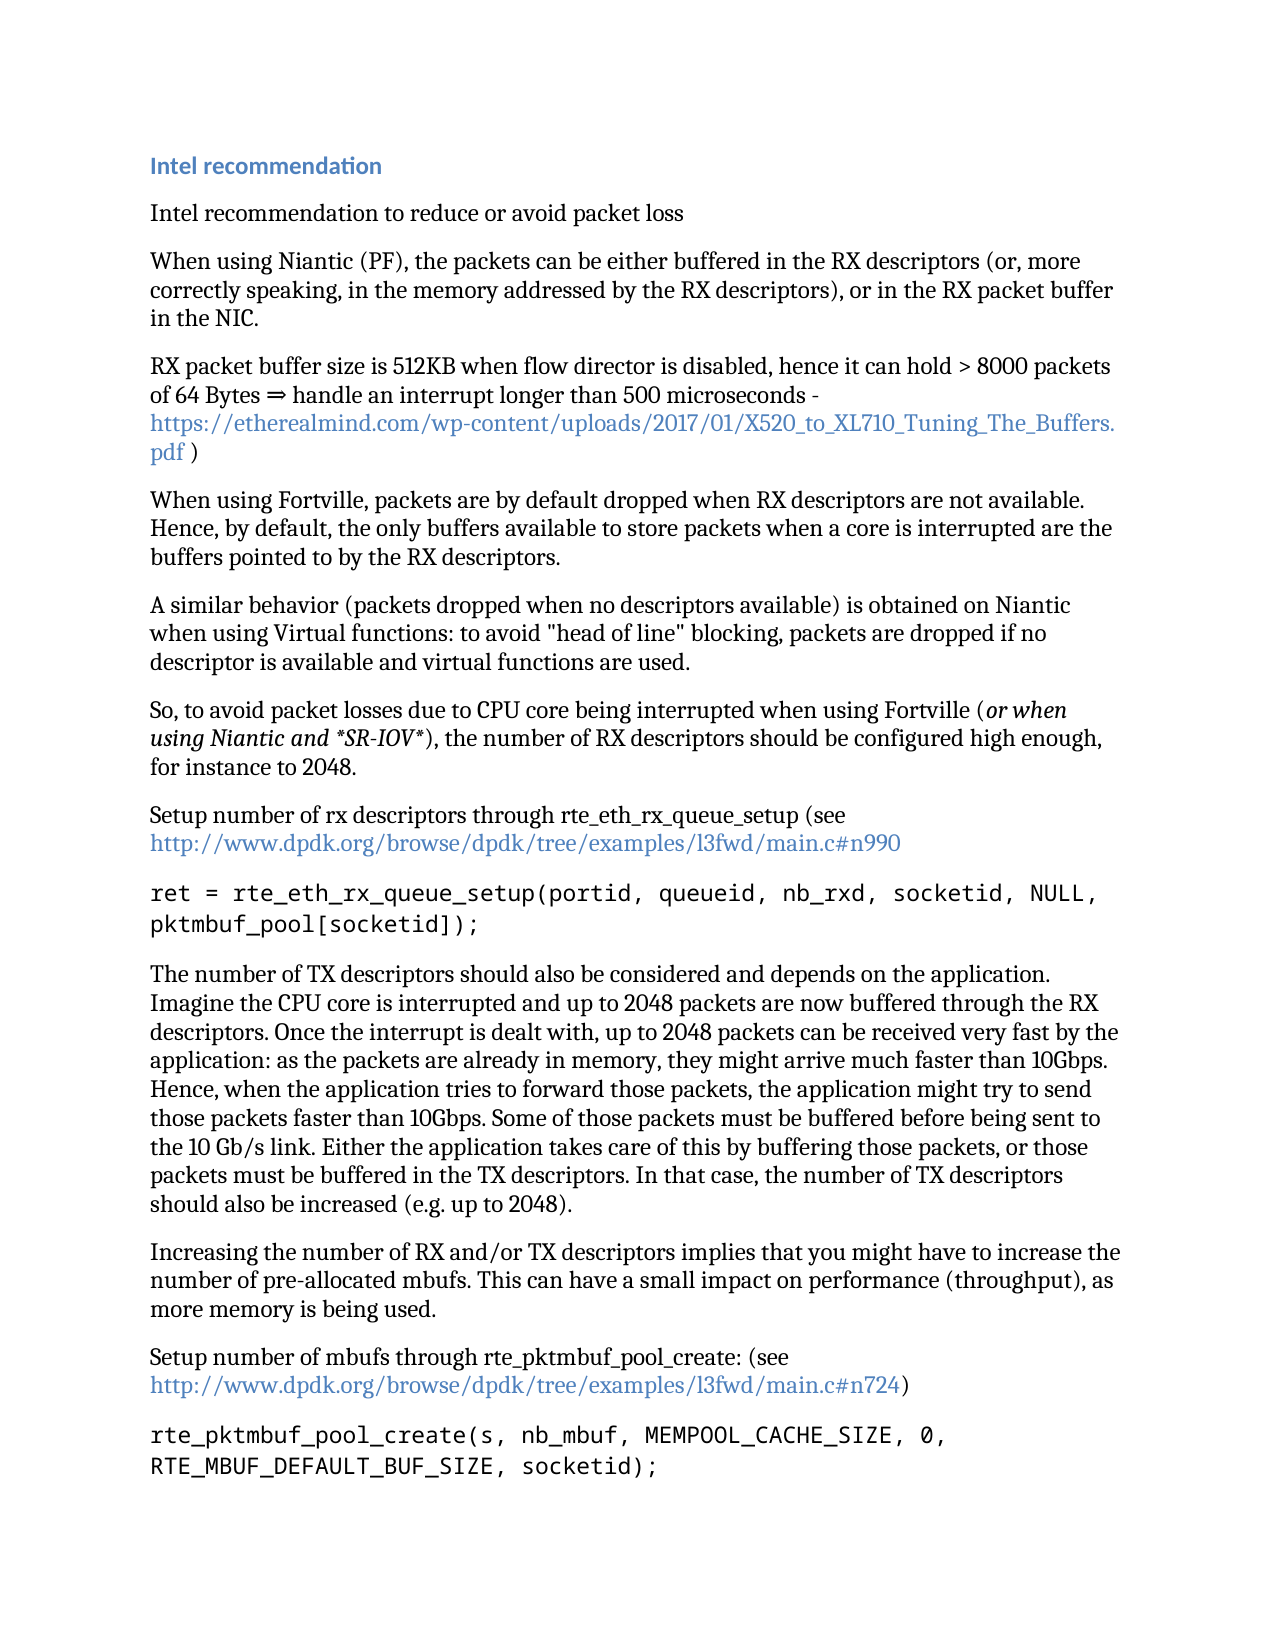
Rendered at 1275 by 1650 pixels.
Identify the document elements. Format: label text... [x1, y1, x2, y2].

text When using Fortville, packets are by default dropped when RX descriptors are not available. Hence, by default, the only buffers available to store packets when a core is interrupted are the buffers pointed to by the RX descriptors. [150, 486, 1125, 572]
text Setup number of mbufs through rte_pktmbuf_pool_create: (see http://www.dpdk.org/browse/dpdk/tree/examples/l3fwd/main.c#n724) [150, 1343, 1125, 1400]
text Setup number of rx descriptors through rte_eth_rx_queue_setup (see http://www.dpdk.org/browse/dpdk/tree/examples/l3fwd/main.c#n990 [150, 801, 1125, 858]
text When using Niantic (PF), the packets can be either buffered in the RX descriptors (or, more correctly speaking, in the memory addressed by the RX descriptors), or in the RX packet buffer in the NIC. [150, 247, 1125, 333]
text rte_pktmbuf_pool_create(s, nb_mbuf, MEMPOOL_CACHE_SIZE, 0, RTE_MBUF_DEFAULT_BUF_SIZE, socketid); [150, 1419, 1125, 1481]
text Increasing the number of RX and/or TX descriptors implies that you might have to increase the number of pre-allocated mbufs. This can have a small impact on performance (throughput), as more memory is being used. [150, 1238, 1125, 1324]
text The number of TX descriptors should also be considered and depends on the application. Imagine the CPU core is interrupted and up to 2048 packets are now buffered through the RX descriptors. Once the interrupt is dealt with, up to 2048 packets can be received very fast by the application: as the packets are already in memory, they might arrive much faster than 10Gbps. Hence, when the application tries to forward those packets, the application might try to send those packets faster than 10Gbps. Some of those packets must be buffered before being sent to the 10 Gb/s link. Either the application takes care of this by buffering those packets, or those packets must be buffered in the TX descriptors. In that case, the number of TX descriptors should also be increased (e.g. up to 2048). [150, 960, 1125, 1219]
text Intel recommendation to reduce or avoid packet loss [150, 199, 1125, 228]
text RX packet buffer size is 512KB when flow director is disabled, hence it can hold > 8000 packets of 64 Bytes ⇒ handle an interrupt longer than 500 microseconds - https://etherealmind.com/wp-content/uploads/2017/01/X520_to_XL710_Tuning_The_Buffers.pdf ) [150, 352, 1125, 467]
text So, to avoid packet losses due to CPU core being interrupted when using Fortville (or when using Niantic and *SR-IOV*), the number of RX descriptors should be configured high enough, for instance to 2048. [150, 696, 1125, 782]
text ret = rte_eth_rx_queue_setup(portid, queueid, nb_rxd, socketid, NULL, pktmbuf_pool[socketid]); [150, 877, 1125, 939]
subtitle Intel recommendation [150, 150, 1125, 181]
text A similar behavior (packets dropped when no descriptors available) is obtained on Niantic when using Virtual functions: to avoid "head of line" blocking, packets are dropped if no descriptor is available and virtual functions are used. [150, 591, 1125, 677]
